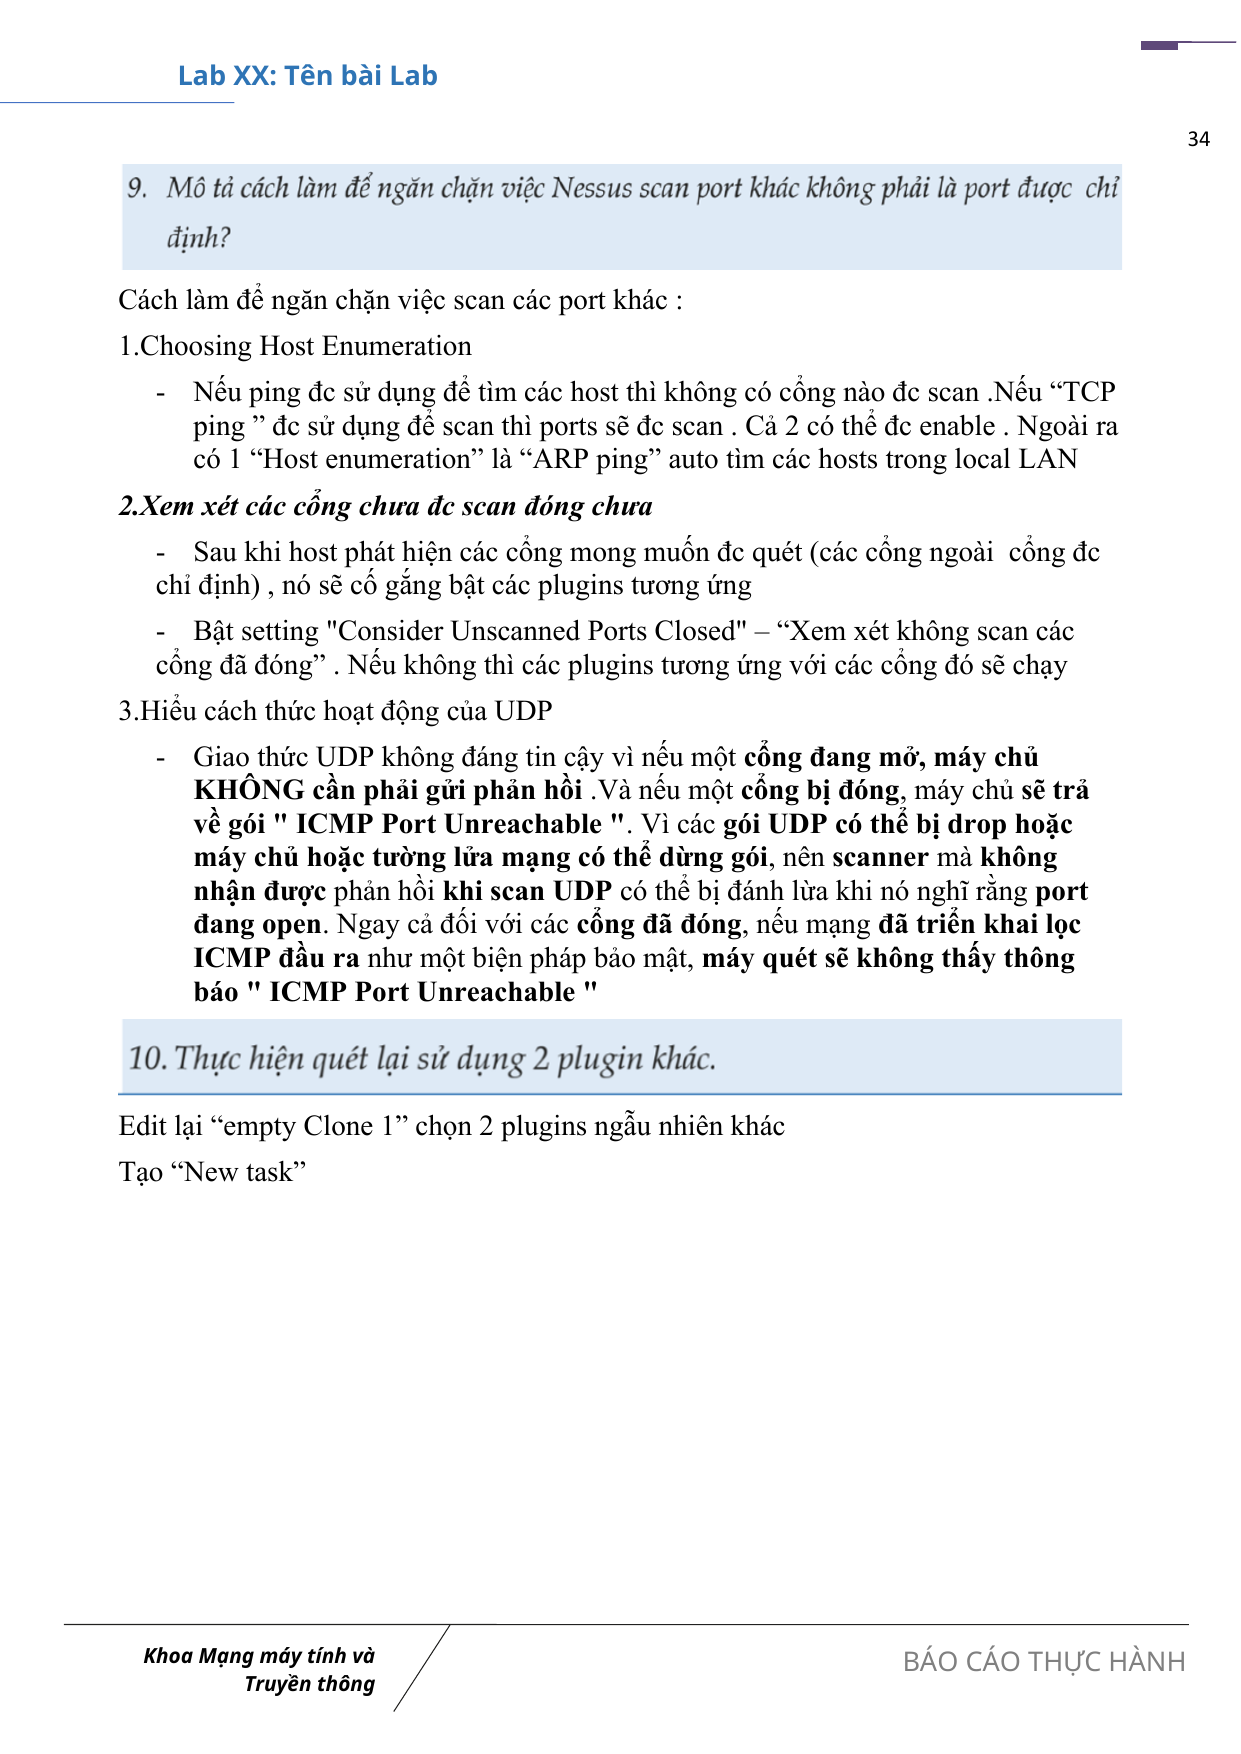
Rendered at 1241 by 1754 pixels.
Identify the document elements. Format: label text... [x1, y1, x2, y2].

list Nếu ping đc sử dụng để tìm các host thì không có cổng nào đc scan .Nếu “TCP ping ” đc sử dụng để scan thì ports sẽ đc scan . Cả 2 có thể đc enable . Ngoài ra có 1 “Host enumeration” là “ARP ping” auto tìm các hosts trong local LAN [156, 374, 1122, 475]
text Cách làm để ngăn chặn việc scan các port khác : [118, 282, 1122, 316]
picture [118, 164, 1123, 270]
text 1.Choosing Host Enumeration [118, 328, 1122, 362]
text - Bật setting "Consider Unscanned Ports Closed" – “Xem xét không scan các cổng đã đóng” . Nếu không thì các plugins tương ứng với các cổng đó sẽ chạy [156, 613, 1122, 680]
picture [118, 1019, 1123, 1096]
text 3.Hiểu cách thức hoạt động của UDP [118, 693, 1122, 726]
text Edit lại “empty Clone 1” chọn 2 plugins ngẫu nhiên khác [118, 1108, 1122, 1142]
text - Giao thức UDP không đáng tin cậy vì nếu một cổng đang mở, máy chủ KHÔNG cần phải gửi phản hồi .Và nếu một cổng bị đóng, máy chủ sẽ trả về gói " ICMP Port Unreachable ". Vì các gói UDP có thể bị drop hoặc máy chủ hoặc tường lửa mạng có thể dừng gói, nên scanner mà không nhận được phản hồi khi scan UDP có thể bị đánh lừa khi nó nghĩ rằng port đang open. Ngay cả đối với các cổng đã đóng, nếu mạng đã triển khai lọc ICMP đầu ra như một biện pháp bảo mật, máy quét sẽ không thấy thông báo " ICMP Port Unreachable " [156, 739, 1122, 1007]
text Tạo “New task” [118, 1154, 1122, 1188]
text - Sau khi host phát hiện các cổng mong muốn đc quét (các cổng ngoài cổng đc chỉ định) , nó sẽ cố gắng bật các plugins tương ứng [156, 534, 1122, 601]
text 2.Xem xét các cổng chưa đc scan đóng chưa [118, 488, 1122, 521]
